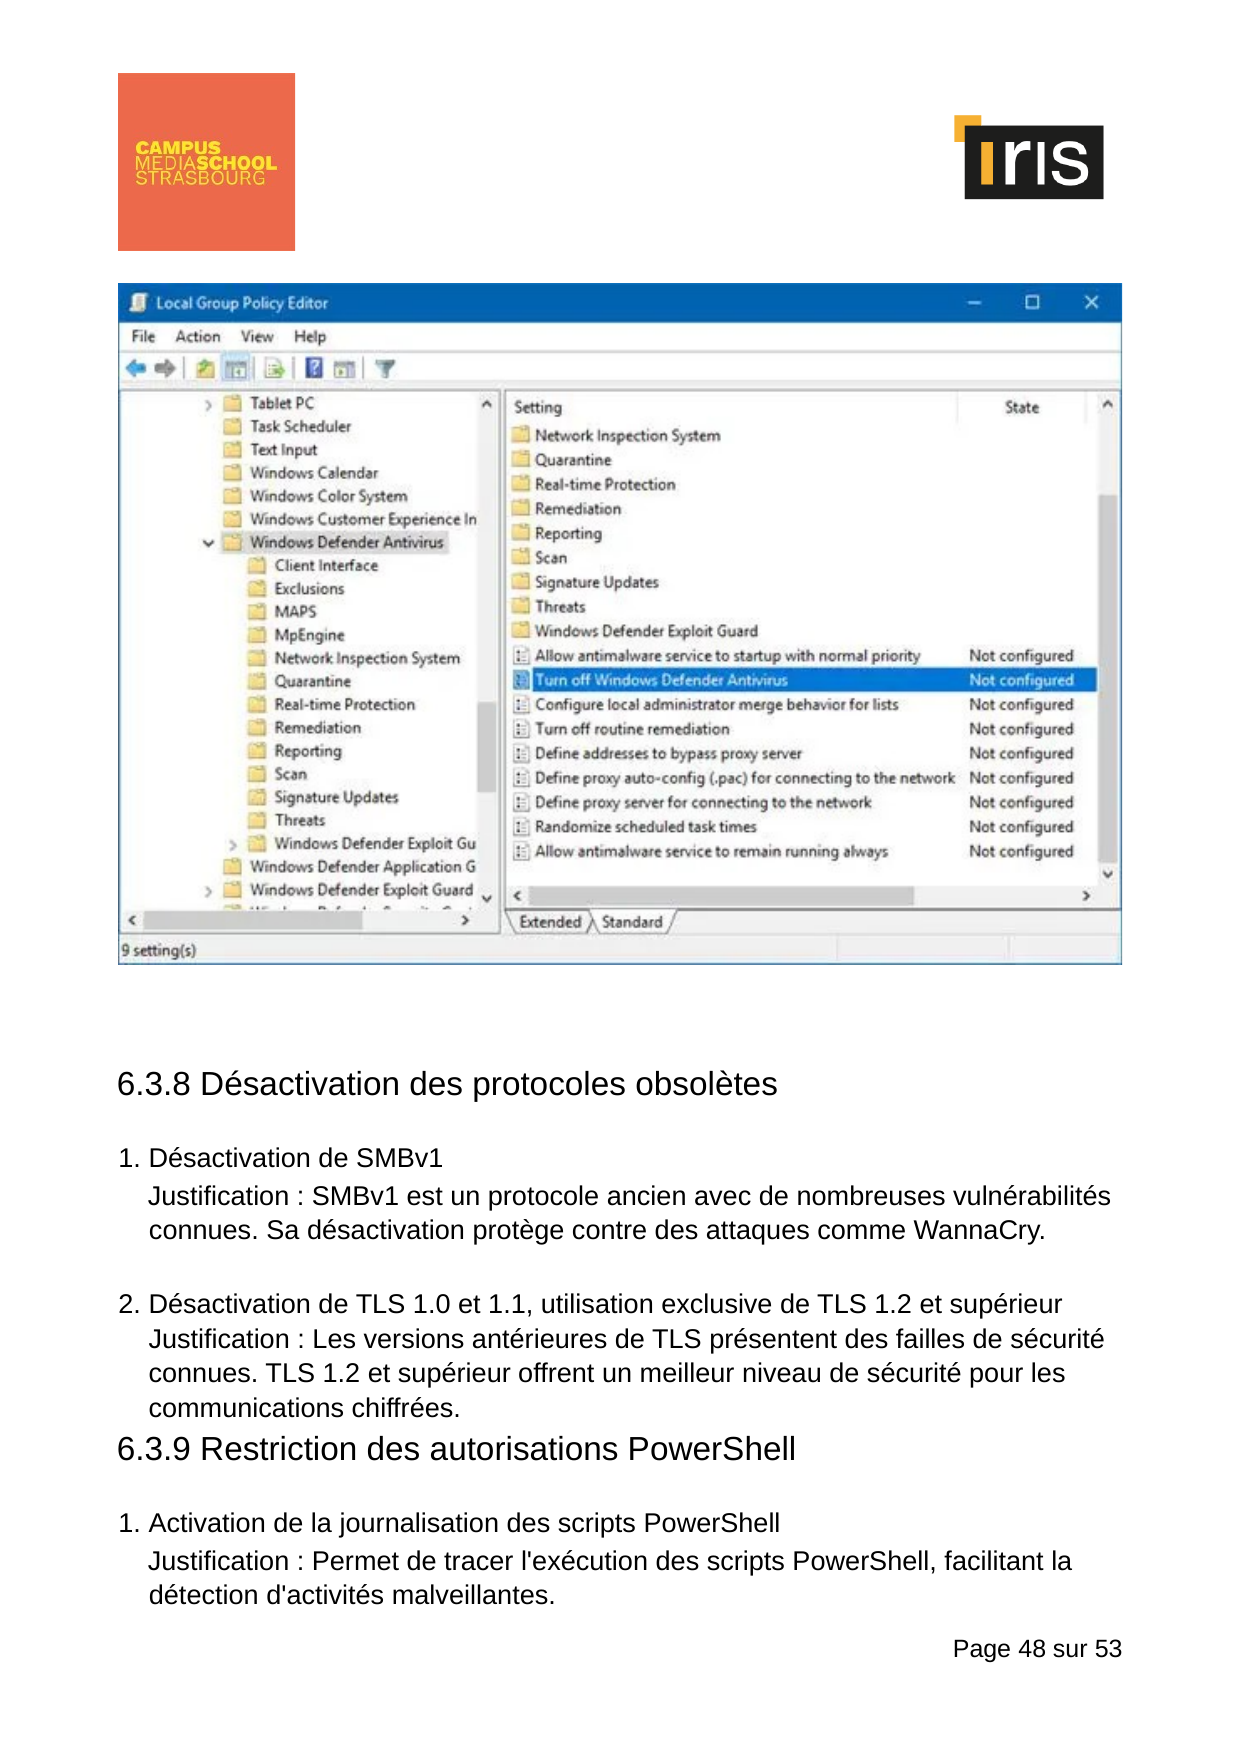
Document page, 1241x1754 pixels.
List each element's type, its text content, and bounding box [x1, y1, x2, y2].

picture [118, 283, 1123, 965]
list Désactivation de SMBv1 [118, 1142, 1122, 1173]
list Désactivation de TLS 1.0 et 1.1, utilisation exclusive de TLS 1.2 et supérieur Justification : Les versions antérieures de TLS présentent des failles de sécurité connues. TLS 1.2 et supérieur offrent un meilleur niveau de sécurité pour les communications chiffrées. [118, 1288, 1122, 1423]
text Justification : SMBv1 est un protocole ancien avec de nombreuses vulnérabilités connues. Sa désactivation protège contre des attaques comme WannaCry. [148, 1180, 1122, 1245]
picture [118, 73, 296, 251]
subtitle 6.3.9 Restriction des autorisations PowerShell [117, 1429, 1122, 1468]
subtitle 6.3.8 Désactivation des protocoles obsolètes [117, 1064, 1122, 1103]
text Justification : Permet de tracer l'exécution des scripts PowerShell, facilitant la détection d'activités malveillantes. [148, 1545, 1122, 1610]
picture [945, 73, 1123, 251]
list Activation de la journalisation des scripts PowerShell [118, 1507, 1122, 1538]
